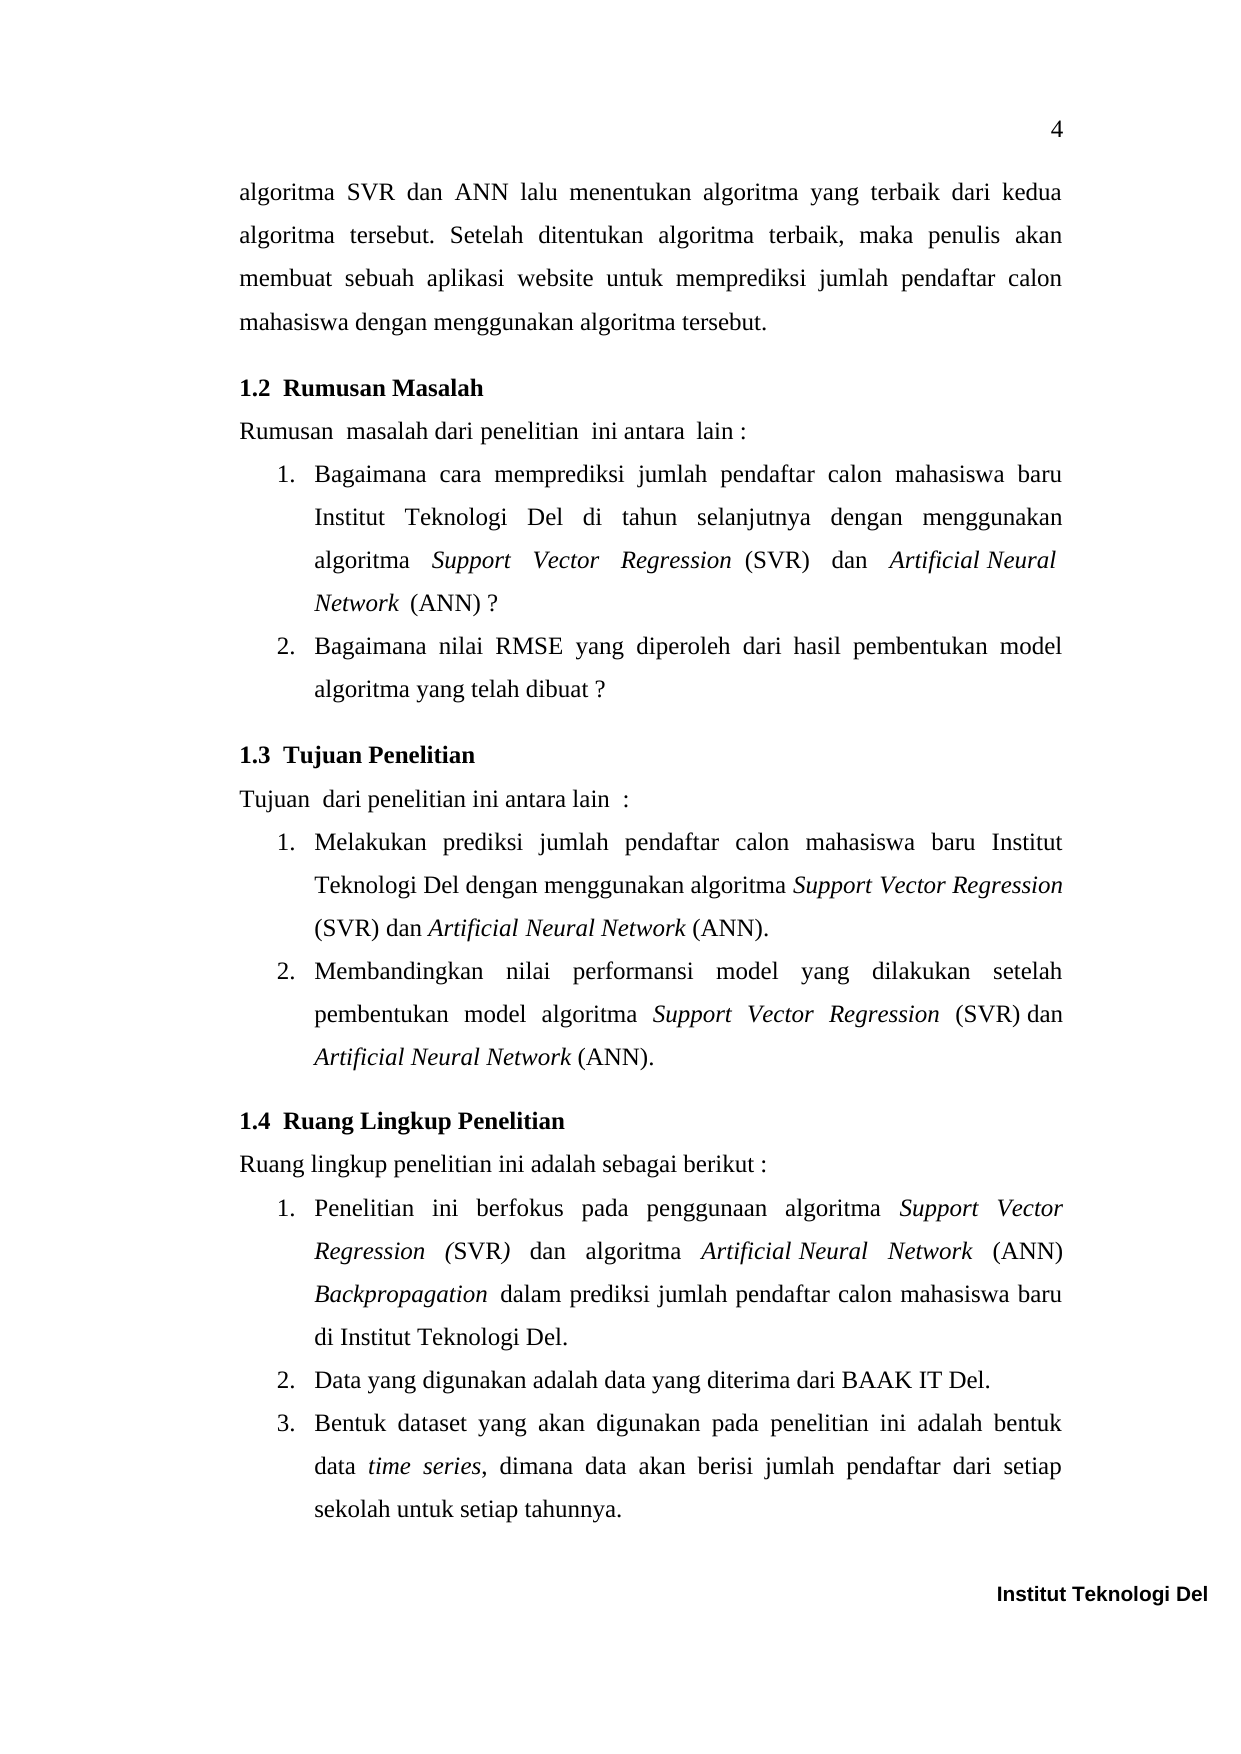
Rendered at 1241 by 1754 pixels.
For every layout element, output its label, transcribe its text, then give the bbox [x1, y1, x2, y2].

text Rumusannmasalah dariipenelitiannini antaraalain : [239, 416, 1063, 444]
text Tujuanndari penelitian ini antara lainn: [239, 784, 1063, 812]
list Bentuk dataset yang akan digunakan pada penelitian ini adalah bentuk data time series, dimana data akan berisi jumlah pendaftar dari setiap sekolah untuk setiap tahunnya. [277, 1408, 1063, 1523]
list Data yang digunakan adalah data yang diterima dari BAAK IT Del. [277, 1365, 1063, 1394]
subtitle 1.3 Tujuan Penelitian [239, 741, 1063, 769]
list Membandingkan nilai performansi model yang dilakukan setelah pembentukan model algoritma Support Vector Regression (SVR) dan Artificial Neural Network (ANN). [277, 956, 1063, 1071]
list Melakukan prediksi jumlah pendaftar calon mahasiswa baru Institut Teknologi Del dengan menggunakan algoritma SupporttVector Regression (SVR) dan ArtificiallNeural Network (ANN). [277, 827, 1063, 942]
list Penelitian ini berfokus pada penggunaan algoritma Support Vector Regression (SVR) dan algoritma ArtificiallNeural Network (ANN) Backpropagationndalam prediksi jumlah pendaftar calon mahasiswa baru di Institut Teknologi Del. [277, 1193, 1063, 1351]
subtitle 1.2 Rumusan Masalah [239, 373, 1063, 401]
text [239, 177, 1063, 335]
subtitle 1.4 Ruang Lingkup Penelitian [239, 1106, 1063, 1135]
list Bagaimana nilai RMSE yang diperoleh dari hasil pembentukan model algoritma yang telah dibuat ? [277, 631, 1063, 703]
text Ruang lingkup penelitian ini adalah sebagai berikut : [239, 1149, 1063, 1178]
list Bagaimana cara memprediksi jumlah pendaftar calon mahasiswa baru Institut Teknologi Del di tahun selanjutnya dengan menggunakan algoritma Support Vector Regressionn(SVR) dan ArtificiallNeurall Networkk(ANN) ? [277, 459, 1063, 617]
